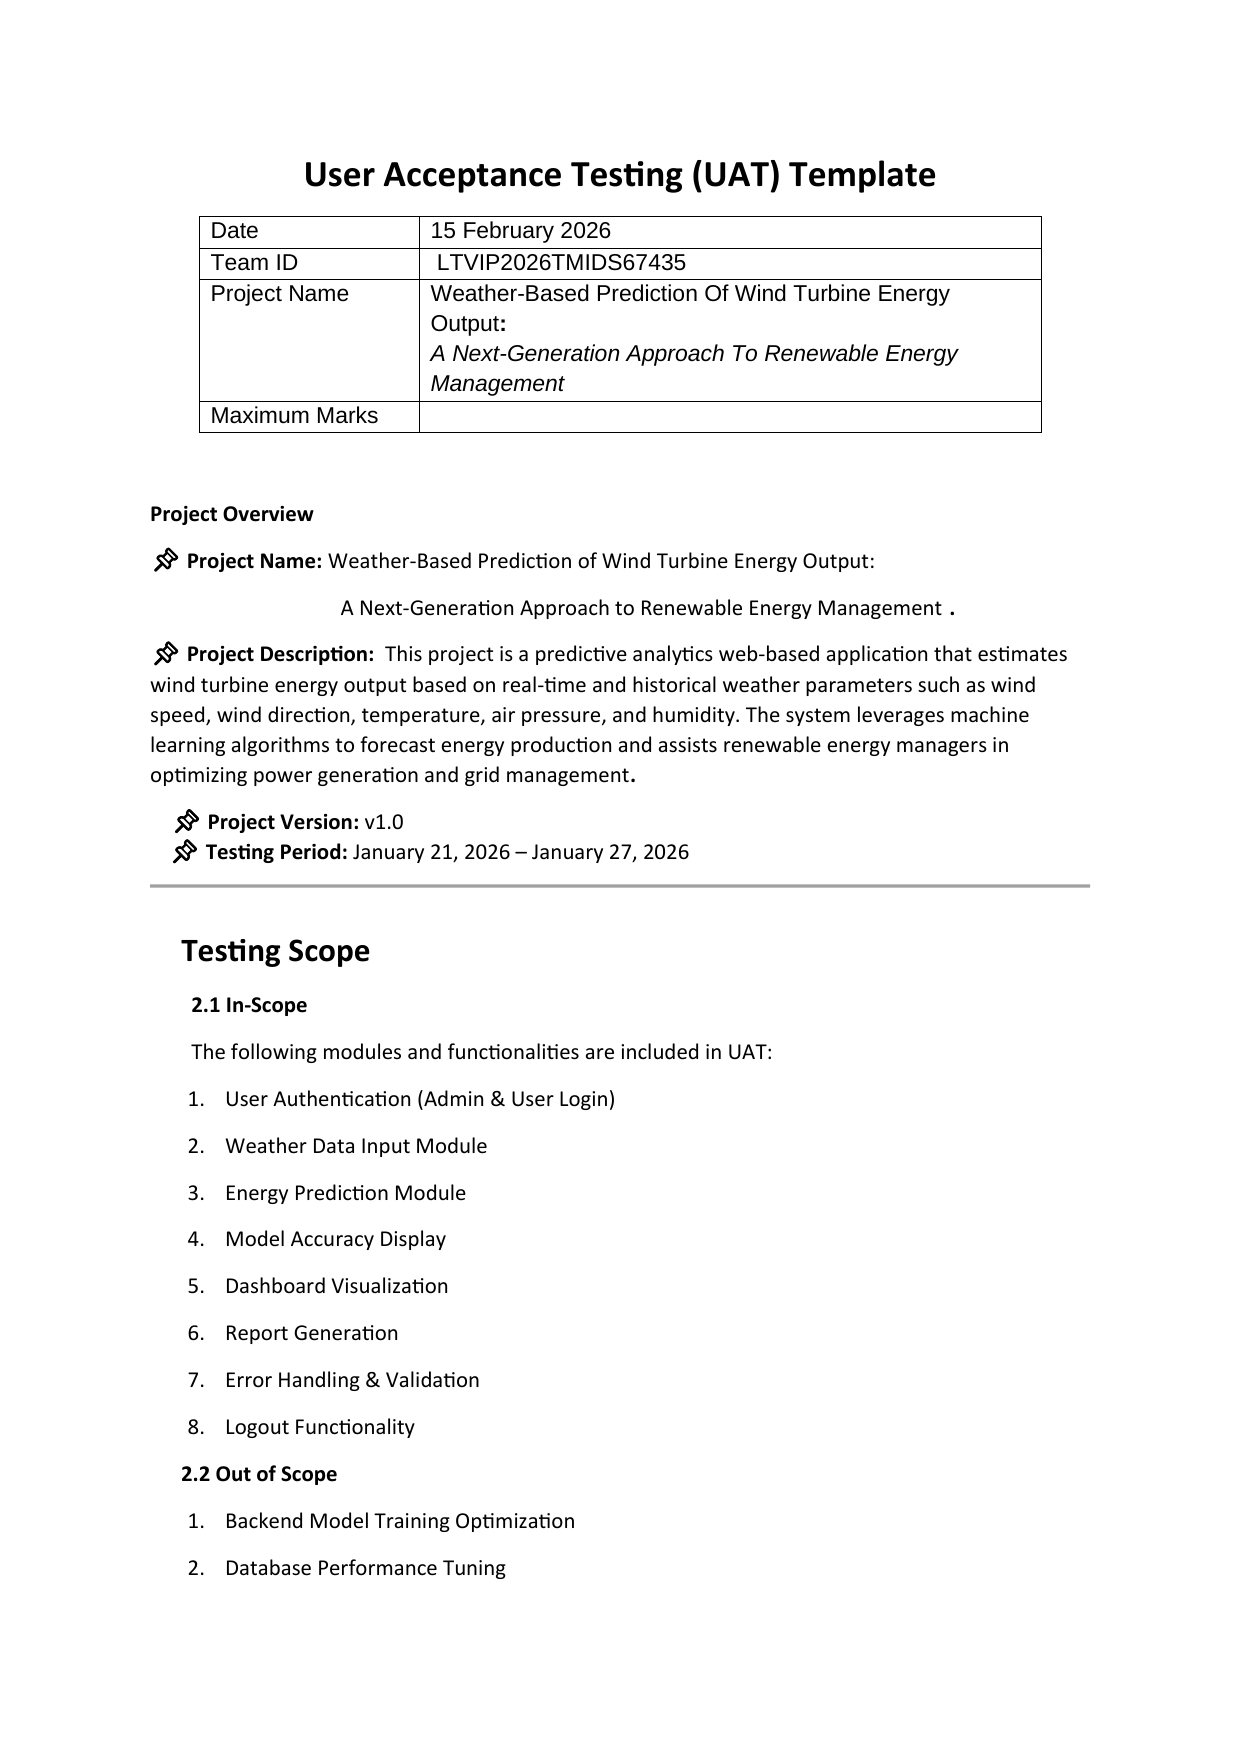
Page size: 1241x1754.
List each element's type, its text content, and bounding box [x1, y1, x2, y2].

list Database Performance Tuning [187, 1553, 1090, 1581]
list Report Generation [187, 1318, 1090, 1346]
table_cell LTVIP2026TMIDS67435 [420, 249, 1041, 279]
text 📌 Project Name: Weather-Based Prediction of Wind Turbine Energy Output: [150, 546, 1090, 574]
list Weather Data Input Module [187, 1131, 1090, 1159]
text 📌 Project Version: v1.0 📌 Testing Period: January 21, 2026 – January 27, 2026 [150, 807, 1090, 866]
text 📌 Project Description: This project is a predictive analytics web-based application that estimates wind turbine energy output based on real-time and historical weather parameters such as wind speed, wind direction, temperature, air pressure, and humidity. The system leverages machine learning algorithms to forecast energy production and assists renewable energy managers in optimizing power generation and grid management. [150, 639, 1090, 788]
list Energy Prediction Module [187, 1178, 1090, 1206]
table_cell [420, 402, 1041, 432]
list Error Handling & Validation [187, 1365, 1090, 1393]
text Testing Scope [150, 929, 1090, 970]
text The following modules and functionalities are included in UAT: [150, 1037, 1090, 1065]
text User Acceptance Testing (UAT) Template [150, 150, 1090, 196]
table_cell Team ID [200, 249, 419, 279]
list Logout Functionality [187, 1412, 1090, 1440]
text A Next-Generation Approach to Renewable Energy Management . [150, 593, 1090, 621]
list Backend Model Training Optimization [187, 1506, 1090, 1534]
list User Authentication (Admin & User Login) [187, 1084, 1090, 1112]
list Model Accuracy Display [187, 1224, 1090, 1252]
text Project Overview [150, 499, 1090, 527]
table_cell Maximum Marks [200, 402, 419, 432]
text 2.2 Out of Scope [150, 1459, 1090, 1487]
list Dashboard Visualization [187, 1271, 1090, 1299]
table_header Date [200, 217, 419, 247]
table_header 15 February 2026 [420, 217, 1041, 247]
table_cell Weather-Based Prediction Of Wind Turbine Energy Output: A Next-Generation Approach To Renewable Energy Management [420, 280, 1041, 401]
text 2.1 In-Scope [150, 990, 1090, 1018]
table_cell Project Name [200, 280, 419, 401]
